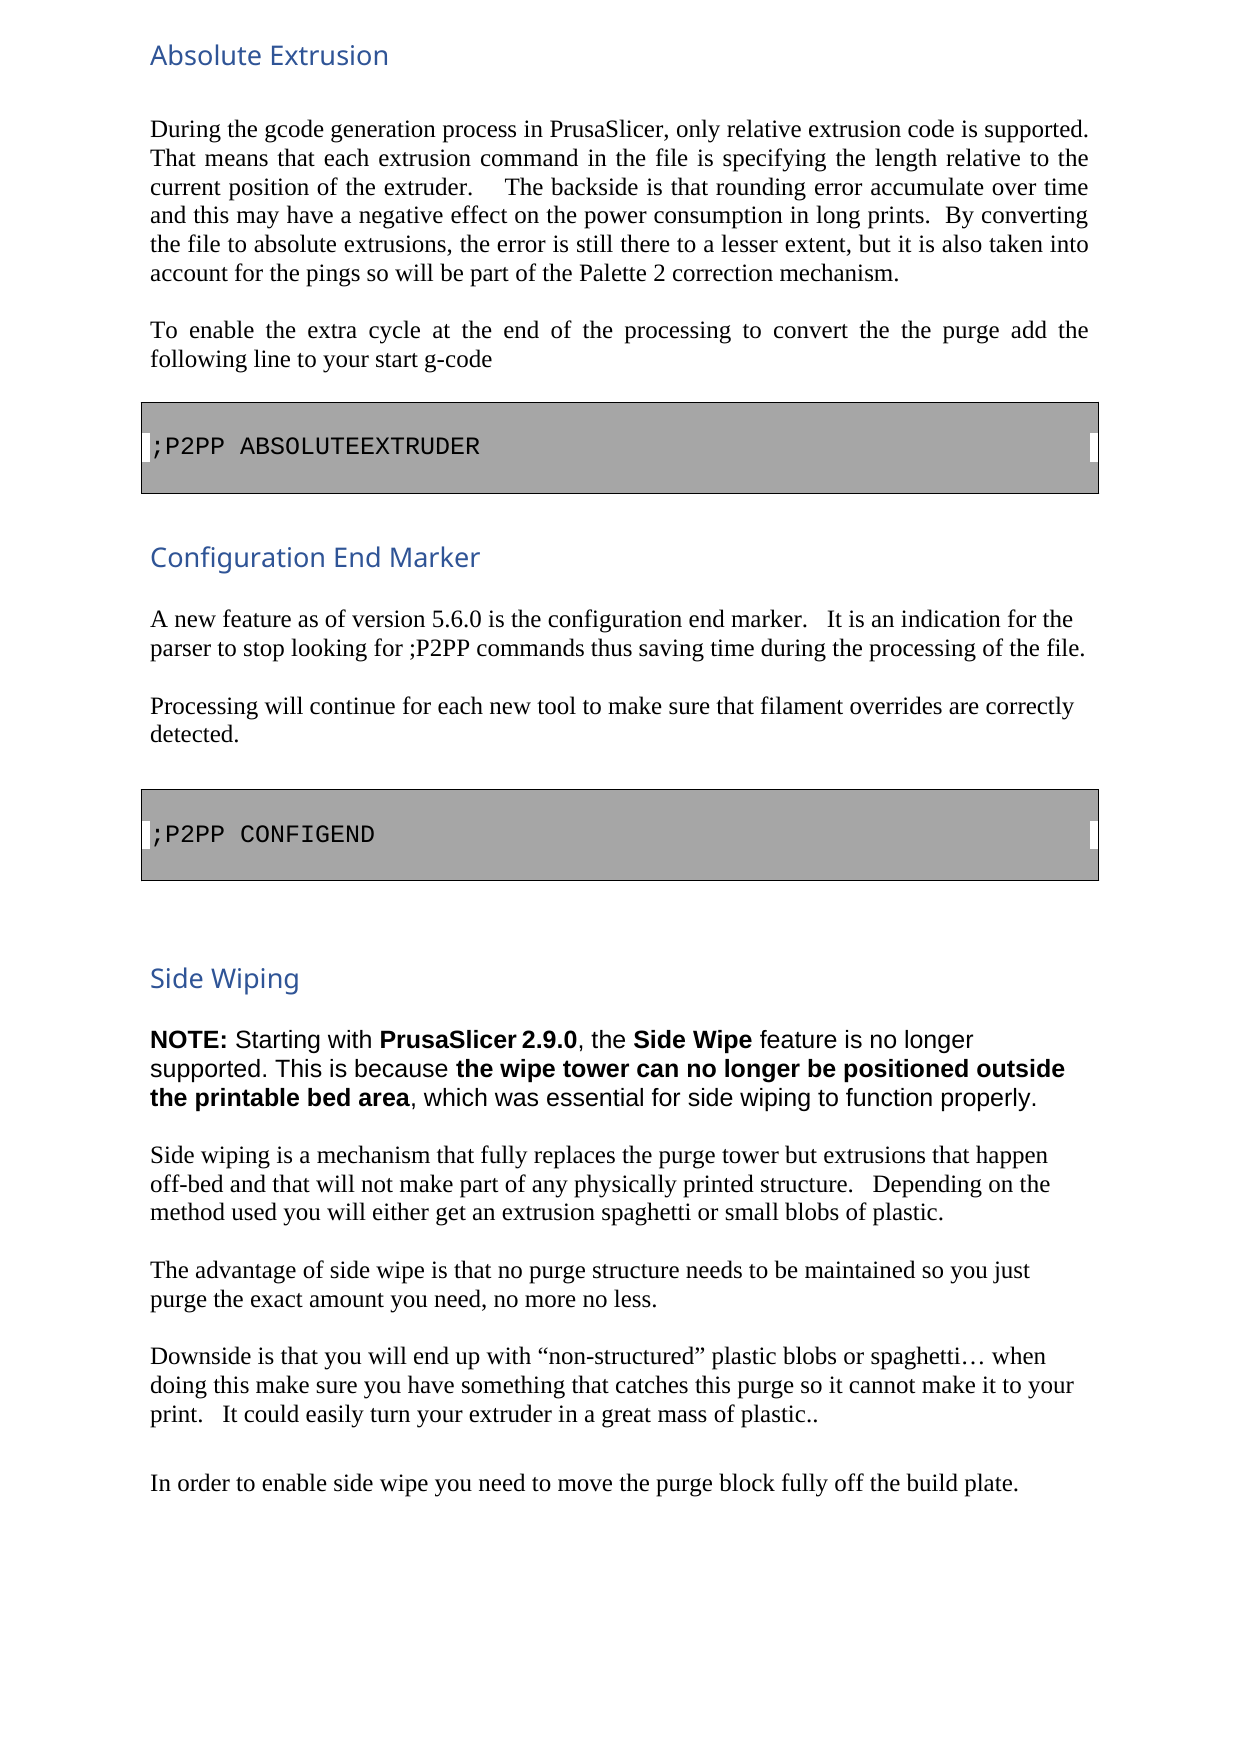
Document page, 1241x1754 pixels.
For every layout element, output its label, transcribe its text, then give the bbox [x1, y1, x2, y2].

subtitle Configuration End Marker [150, 539, 1090, 576]
text Processing will continue for each new tool to make sure that filament overrides are correctly detected. [150, 691, 1090, 748]
text A new feature as of version 5.6.0 is the configuration end marker. It is an indication for the parser to stop looking for ;P2PP commands thus saving time during the processing of the file. [150, 604, 1090, 662]
subtitle Side Wiping [150, 959, 1090, 996]
text During the gcode generation process in PrusaSlicer, only relative extrusion code is supported. That means that each extrusion command in the file is specifying the length relative to the current position of the extruder. The backside is that rounding error accumulate over time and this may have a negative effect on the power consumption in long prints. By converting the file to absolute extrusions, the error is still there to a lesser extent, but it is also taken into account for the pings so will be part of the Palette 2 correction mechanism. [150, 114, 1090, 287]
text ;P2PP ABSOLUTEEXTRUDER [150, 433, 1090, 459]
text The advantage of side wipe is that no purge structure needs to be maintained so you just purge the exact amount you need, no more no less. [150, 1255, 1090, 1312]
text To enable the extra cycle at the end of the processing to convert the the purge add the following line to your start g-code [150, 315, 1090, 373]
text ;P2PP CONFIGEND [150, 821, 1090, 846]
text Downside is that you will end up with “non-structured” plastic blobs or spaghetti… when doing this make sure you have something that catches this purge so it cannot make it to your print. It could easily turn your extruder in a great mass of plastic.. [150, 1341, 1090, 1427]
text In order to enable side wipe you need to move the purge block fully off the build plate. [150, 1468, 1090, 1497]
text Side wiping is a mechanism that fully replaces the purge tower but extrusions that happen off-bed and that will not make part of any physically printed structure. Depending on the method used you will either get an extrusion spaghetti or small blobs of plastic. [150, 1140, 1090, 1226]
subtitle Absolute Extrusion [150, 36, 1090, 73]
text NOTE: Starting with PrusaSlicer 2.9.0, the Side Wipe feature is no longer supported. This is because the wipe tower can no longer be positioned outside the printable bed area, which was essential for side wiping to function properly. [150, 1025, 1090, 1111]
